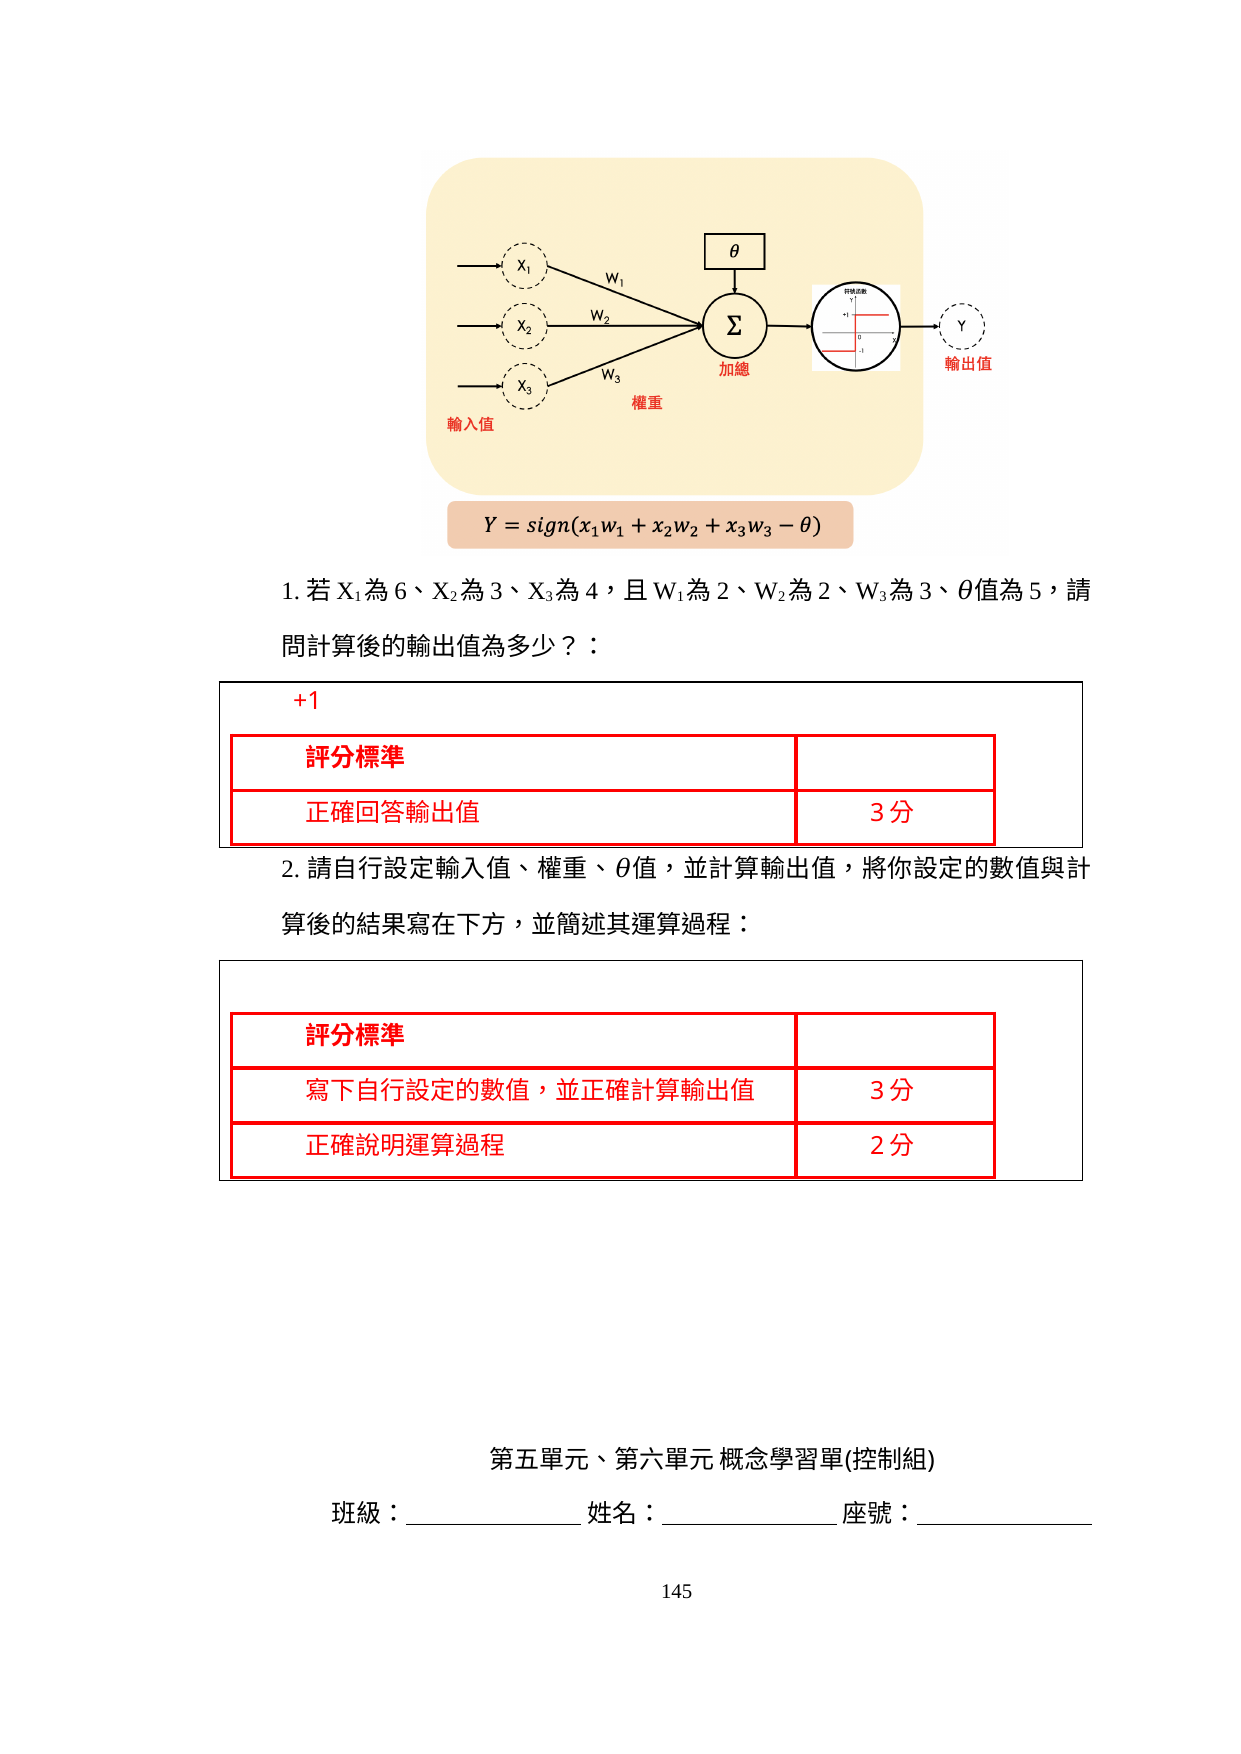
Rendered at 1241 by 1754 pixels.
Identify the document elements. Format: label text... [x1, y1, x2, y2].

table_header [220, 961, 1082, 1179]
text 2. 請自行設定輸入值、權重、𝜃值，並計算輸出值，將你設定的數值與計算後的結果寫在下方，並簡述其運算過程： [281, 848, 1092, 941]
text 1. 若X1為6、X2為3、X3為4，且W1為2、W2為2、W3為3、𝜃值為5，請問計算後的輸出值為多少？： [281, 569, 1092, 663]
table_header +1 [220, 683, 1082, 847]
picture [421, 150, 1009, 556]
text 第五單元、第六單元 概念學習單(控制組) [281, 1439, 1092, 1475]
text 班級：＿＿＿＿＿＿＿ 姓名：＿＿＿＿＿＿＿ 座號：＿＿＿＿＿＿＿ [281, 1493, 1092, 1530]
